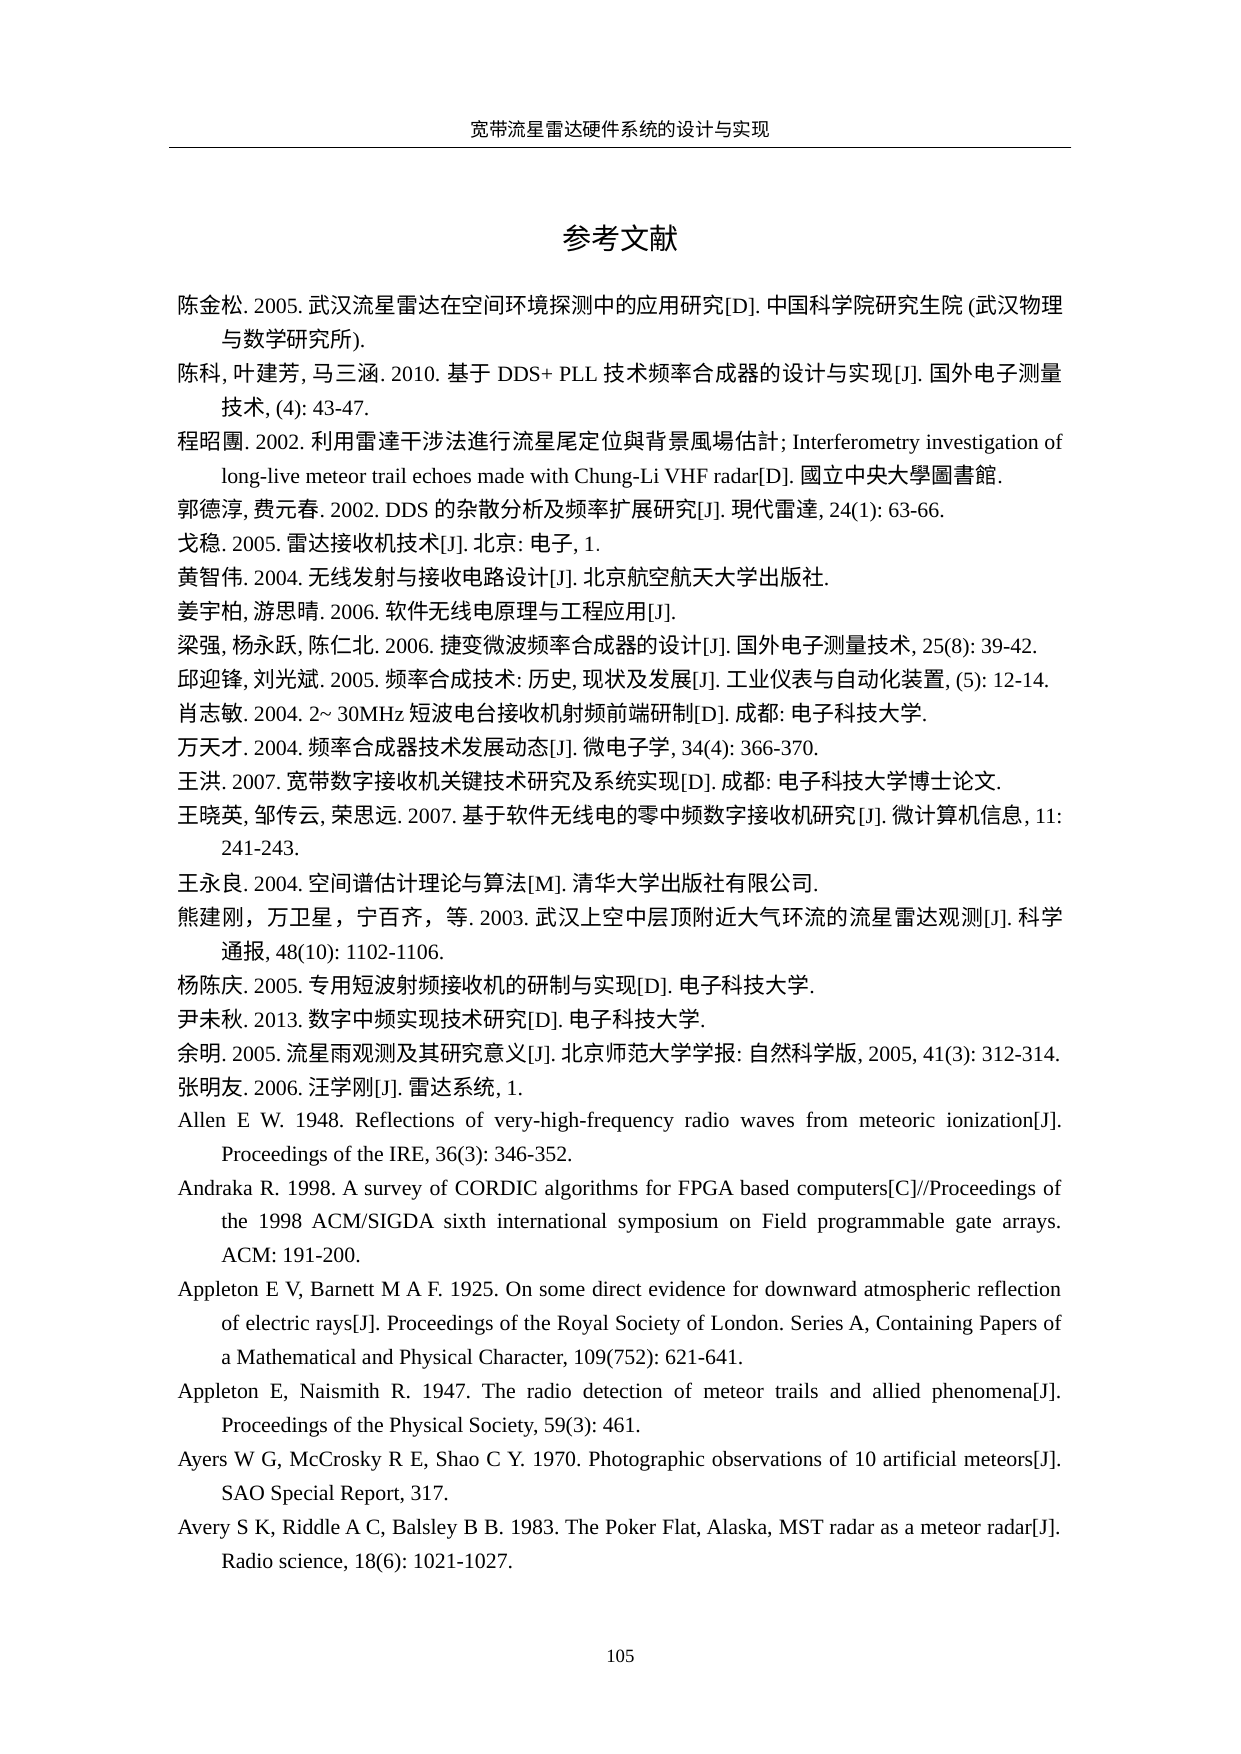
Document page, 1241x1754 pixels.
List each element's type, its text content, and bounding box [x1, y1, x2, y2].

text 万天才. 2004. 频率合成器技术发展动态[J]. 微电子学, 34(4): 366-370. [177, 729, 1063, 763]
text 邱迎锋, 刘光斌. 2005. 频率合成技术: 历史, 现状及发展[J]. 工业仪表与自动化装置, (5): 12-14. [177, 661, 1063, 695]
text 余明. 2005. 流星雨观测及其研究意义[J]. 北京师范大学学报: 自然科学版, 2005, 41(3): 312-314. [177, 1034, 1063, 1068]
text 王晓英, 邹传云, 荣思远. 2007. 基于软件无线电的零中频数字接收机研究[J]. 微计算机信息, 11: 241-243. [177, 797, 1063, 864]
text Ayers W G, McCrosky R E, Shao C Y. 1970. Photographic observations of 10 artificial meteors[J]. SAO Special Report, 317. [177, 1442, 1063, 1510]
text 姜宇柏, 游思晴. 2006. 软件无线电原理与工程应用[J]. [177, 593, 1063, 627]
text 王洪. 2007. 宽带数字接收机关键技术研究及系统实现[D]. 成都: 电子科技大学博士论文. [177, 763, 1063, 797]
text 黄智伟. 2004. 无线发射与接收电路设计[J]. 北京航空航天大学出版社. [177, 559, 1063, 593]
text 戈稳. 2005. 雷达接收机技术[J]. 北京: 电子, 1. [177, 525, 1063, 559]
text 熊建刚，万卫星，宁百齐，等. 2003. 武汉上空中层顶附近大气环流的流星雷达观测[J]. 科学通报, 48(10): 1102-1106. [177, 898, 1063, 966]
text 王永良. 2004. 空间谱估计理论与算法[M]. 清华大学出版社有限公司. [177, 864, 1063, 898]
text Appleton E V, Barnett M A F. 1925. On some direct evidence for downward atmospheric reflection of electric rays[J]. Proceedings of the Royal Society of London. Series A, Containing Papers of a Mathematical and Physical Character, 109(752): 621-641. [177, 1272, 1063, 1374]
text 肖志敏. 2004. 2~ 30MHz 短波电台接收机射频前端研制[D]. 成都: 电子科技大学. [177, 695, 1063, 729]
text Allen E W. 1948. Reflections of very-high-frequency radio waves from meteoric ionization[J]. Proceedings of the IRE, 36(3): 346-352. [177, 1102, 1063, 1170]
text 尹未秋. 2013. 数字中频实现技术研究[D]. 电子科技大学. [177, 1000, 1063, 1034]
subtitle 参考文献 [177, 202, 1063, 270]
text Avery S K, Riddle A C, Balsley B B. 1983. The Poker Flat, Alaska, MST radar as a meteor radar[J]. Radio science, 18(6): 1021-1027. [177, 1510, 1063, 1578]
text 程昭團. 2002. 利用雷達干涉法進行流星尾定位與背景風場估計; Interferometry investigation of long-live meteor trail echoes made with Chung-Li VHF radar[D]. 國立中央大學圖書館. [177, 423, 1063, 491]
text 张明友. 2006. 汪学刚[J]. 雷达系统, 1. [177, 1068, 1063, 1102]
text 杨陈庆. 2005. 专用短波射频接收机的研制与实现[D]. 电子科技大学. [177, 966, 1063, 1000]
text Andraka R. 1998. A survey of CORDIC algorithms for FPGA based computers[C]//Proceedings of the 1998 ACM/SIGDA sixth international symposium on Field programmable gate arrays. ACM: 191-200. [177, 1170, 1063, 1272]
text Appleton E, Naismith R. 1947. The radio detection of meteor trails and allied phenomena[J]. Proceedings of the Physical Society, 59(3): 461. [177, 1374, 1063, 1442]
text 梁强, 杨永跃, 陈仁北. 2006. 捷变微波频率合成器的设计[J]. 国外电子测量技术, 25(8): 39-42. [177, 627, 1063, 661]
text 郭德淳, 费元春. 2002. DDS 的杂散分析及频率扩展研究[J]. 現代雷達, 24(1): 63-66. [177, 491, 1063, 525]
text 陈金松. 2005. 武汉流星雷达在空间环境探测中的应用研究[D]. 中国科学院研究生院 (武汉物理与数学研究所). [177, 287, 1063, 355]
text 陈科, 叶建芳, 马三涵. 2010. 基于 DDS+ PLL 技术频率合成器的设计与实现[J]. 国外电子测量技术, (4): 43-47. [177, 355, 1063, 423]
